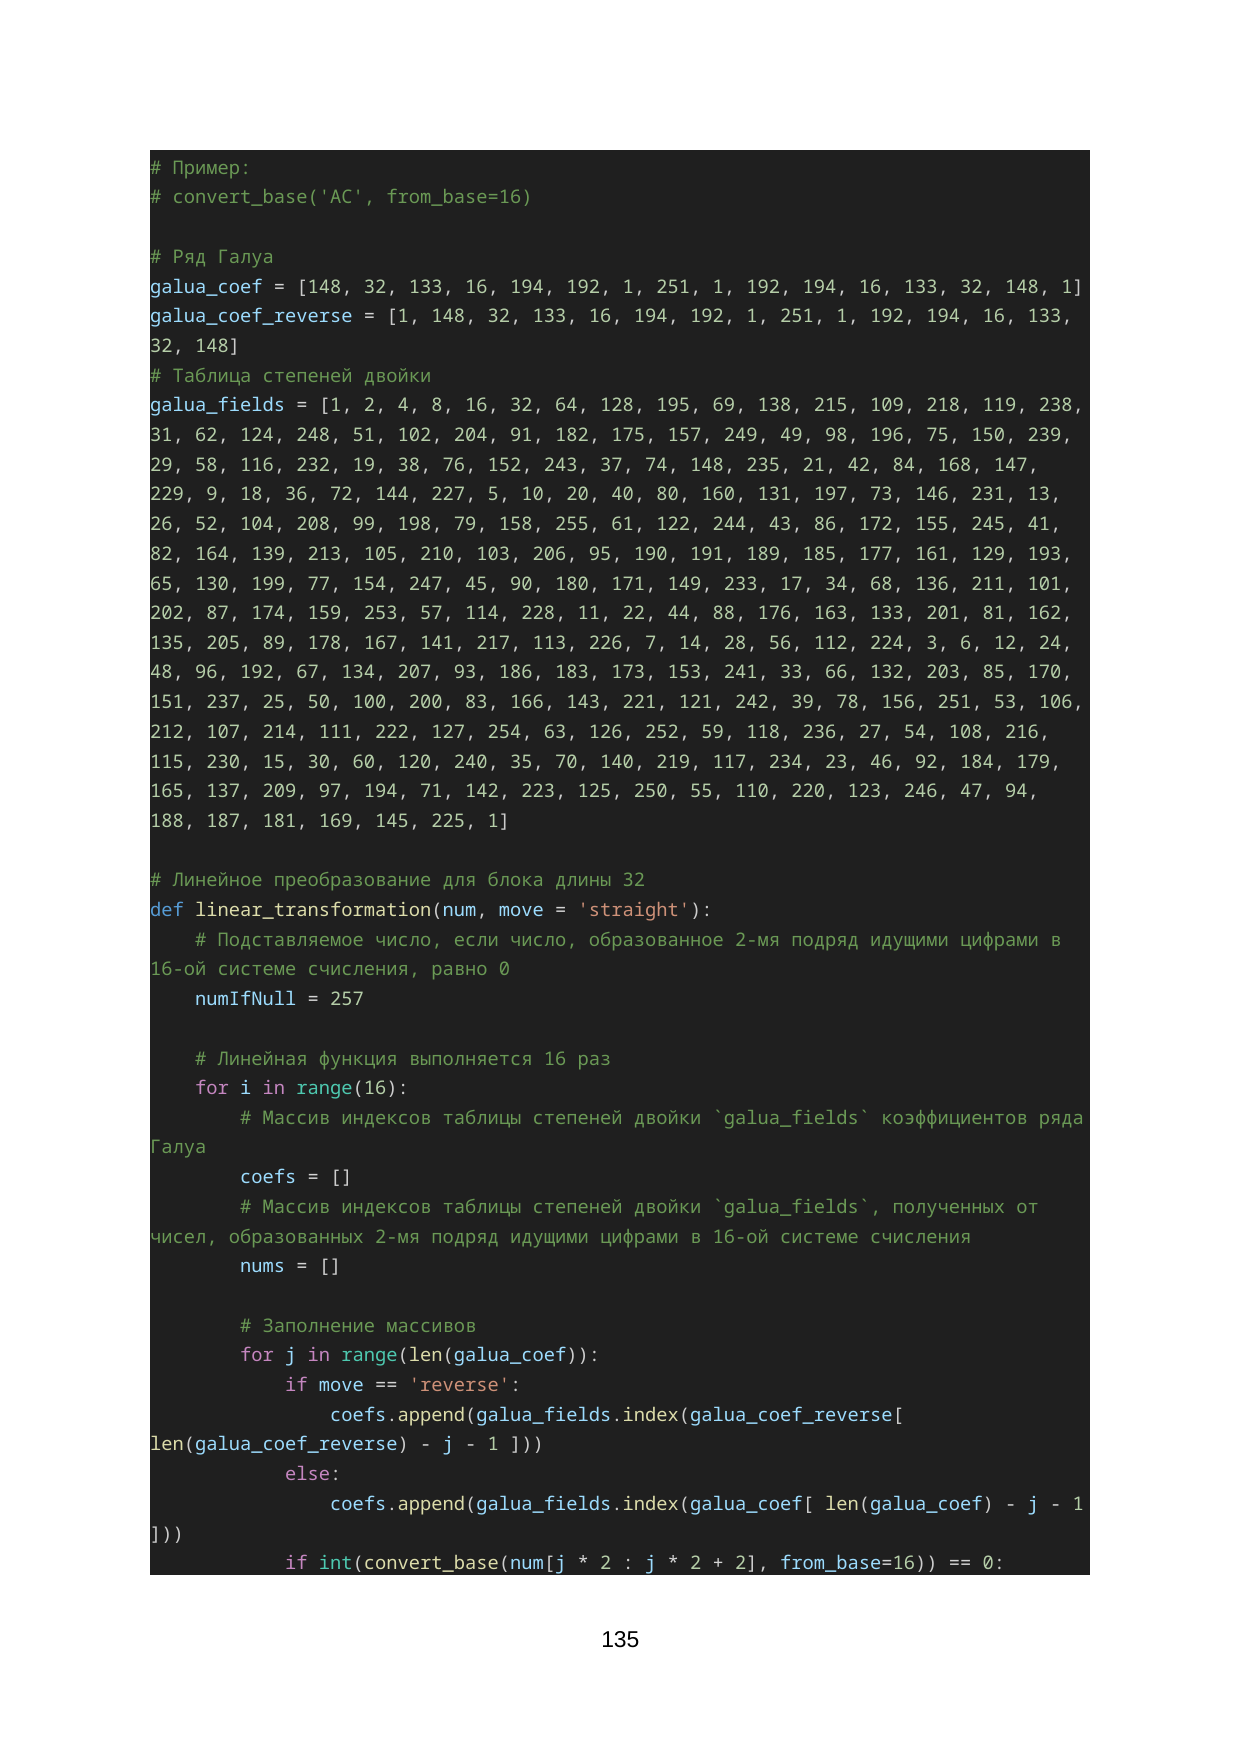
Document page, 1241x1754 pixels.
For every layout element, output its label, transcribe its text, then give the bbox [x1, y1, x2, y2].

text if int(convert_base(num[j * 2 : j * 2 + 2], from_base=16)) == 0: [150, 1545, 1090, 1575]
text coefs = [] [150, 1159, 1090, 1189]
text for i in range(16): [150, 1070, 1090, 1100]
text numIfNull = 257 [150, 981, 1090, 1011]
text coefs.append(galua_fields.index(galua_coef[ len(galua_coef) - j - 1 ])) [150, 1486, 1090, 1545]
text coefs.append(galua_fields.index(galua_coef_reverse[ len(galua_coef_reverse) - j - 1 ])) [150, 1397, 1090, 1456]
text # Подставляемое число, если число, образованное 2-мя подряд идущими цифрами в 16-ой системе счисления, равно 0 [150, 922, 1090, 981]
text # Линейное преобразование для блока длины 32 [150, 862, 1090, 892]
text for j in range(len(galua_coef)): [150, 1337, 1090, 1367]
text if move == 'reverse': [150, 1367, 1090, 1397]
text # Таблица степеней двойки [150, 358, 1090, 387]
text # Ряд Галуа [150, 239, 1090, 269]
text nums = [] [150, 1248, 1090, 1278]
text # Заполнение массивов [150, 1308, 1090, 1337]
text galua_fields = [1, 2, 4, 8, 16, 32, 64, 128, 195, 69, 138, 215, 109, 218, 119, 238, 31, 62, 124, 248, 51, 102, 204, 91, 182, 175, 157, 249, 49, 98, 196, 75, 150, 239, 29, 58, 116, 232, 19, 38, 76, 152, 243, 37, 74, 148, 235, 21, 42, 84, 168, 147, 229, 9, 18, 36, 72, 144, 227, 5, 10, 20, 40, 80, 160, 131, 197, 73, 146, 231, 13, 26, 52, 104, 208, 99, 198, 79, 158, 255, 61, 122, 244, 43, 86, 172, 155, 245, 41, 82, 164, 139, 213, 105, 210, 103, 206, 95, 190, 191, 189, 185, 177, 161, 129, 193, 65, 130, 199, 77, 154, 247, 45, 90, 180, 171, 149, 233, 17, 34, 68, 136, 211, 101, 202, 87, 174, 159, 253, 57, 114, 228, 11, 22, 44, 88, 176, 163, 133, 201, 81, 162, 135, 205, 89, 178, 167, 141, 217, 113, 226, 7, 14, 28, 56, 112, 224, 3, 6, 12, 24, 48, 96, 192, 67, 134, 207, 93, 186, 183, 173, 153, 241, 33, 66, 132, 203, 85, 170, 151, 237, 25, 50, 100, 200, 83, 166, 143, 221, 121, 242, 39, 78, 156, 251, 53, 106, 212, 107, 214, 111, 222, 127, 254, 63, 126, 252, 59, 118, 236, 27, 54, 108, 216, 115, 230, 15, 30, 60, 120, 240, 35, 70, 140, 219, 117, 234, 23, 46, 92, 184, 179, 165, 137, 209, 97, 194, 71, 142, 223, 125, 250, 55, 110, 220, 123, 246, 47, 94, 188, 187, 181, 169, 145, 225, 1] [150, 387, 1090, 833]
text # convert_base('AC', from_base=16) [150, 180, 1090, 209]
text # Массив индексов таблицы степеней двойки `galua_fields`, полученных от чисел, образованных 2-мя подряд идущими цифрами в 16-ой системе счисления [150, 1189, 1090, 1248]
text # Линейная функция выполняется 16 раз [150, 1041, 1090, 1070]
text # Массив индексов таблицы степеней двойки `galua_fields` коэффициентов ряда Галуа [150, 1100, 1090, 1159]
text # Пример: [150, 150, 1090, 180]
text else: [150, 1456, 1090, 1486]
text def linear_transformation(num, move = 'straight'): [150, 892, 1090, 922]
text galua_coef = [148, 32, 133, 16, 194, 192, 1, 251, 1, 192, 194, 16, 133, 32, 148, 1] [150, 269, 1090, 298]
text galua_coef_reverse = [1, 148, 32, 133, 16, 194, 192, 1, 251, 1, 192, 194, 16, 133, 32, 148] [150, 298, 1090, 358]
